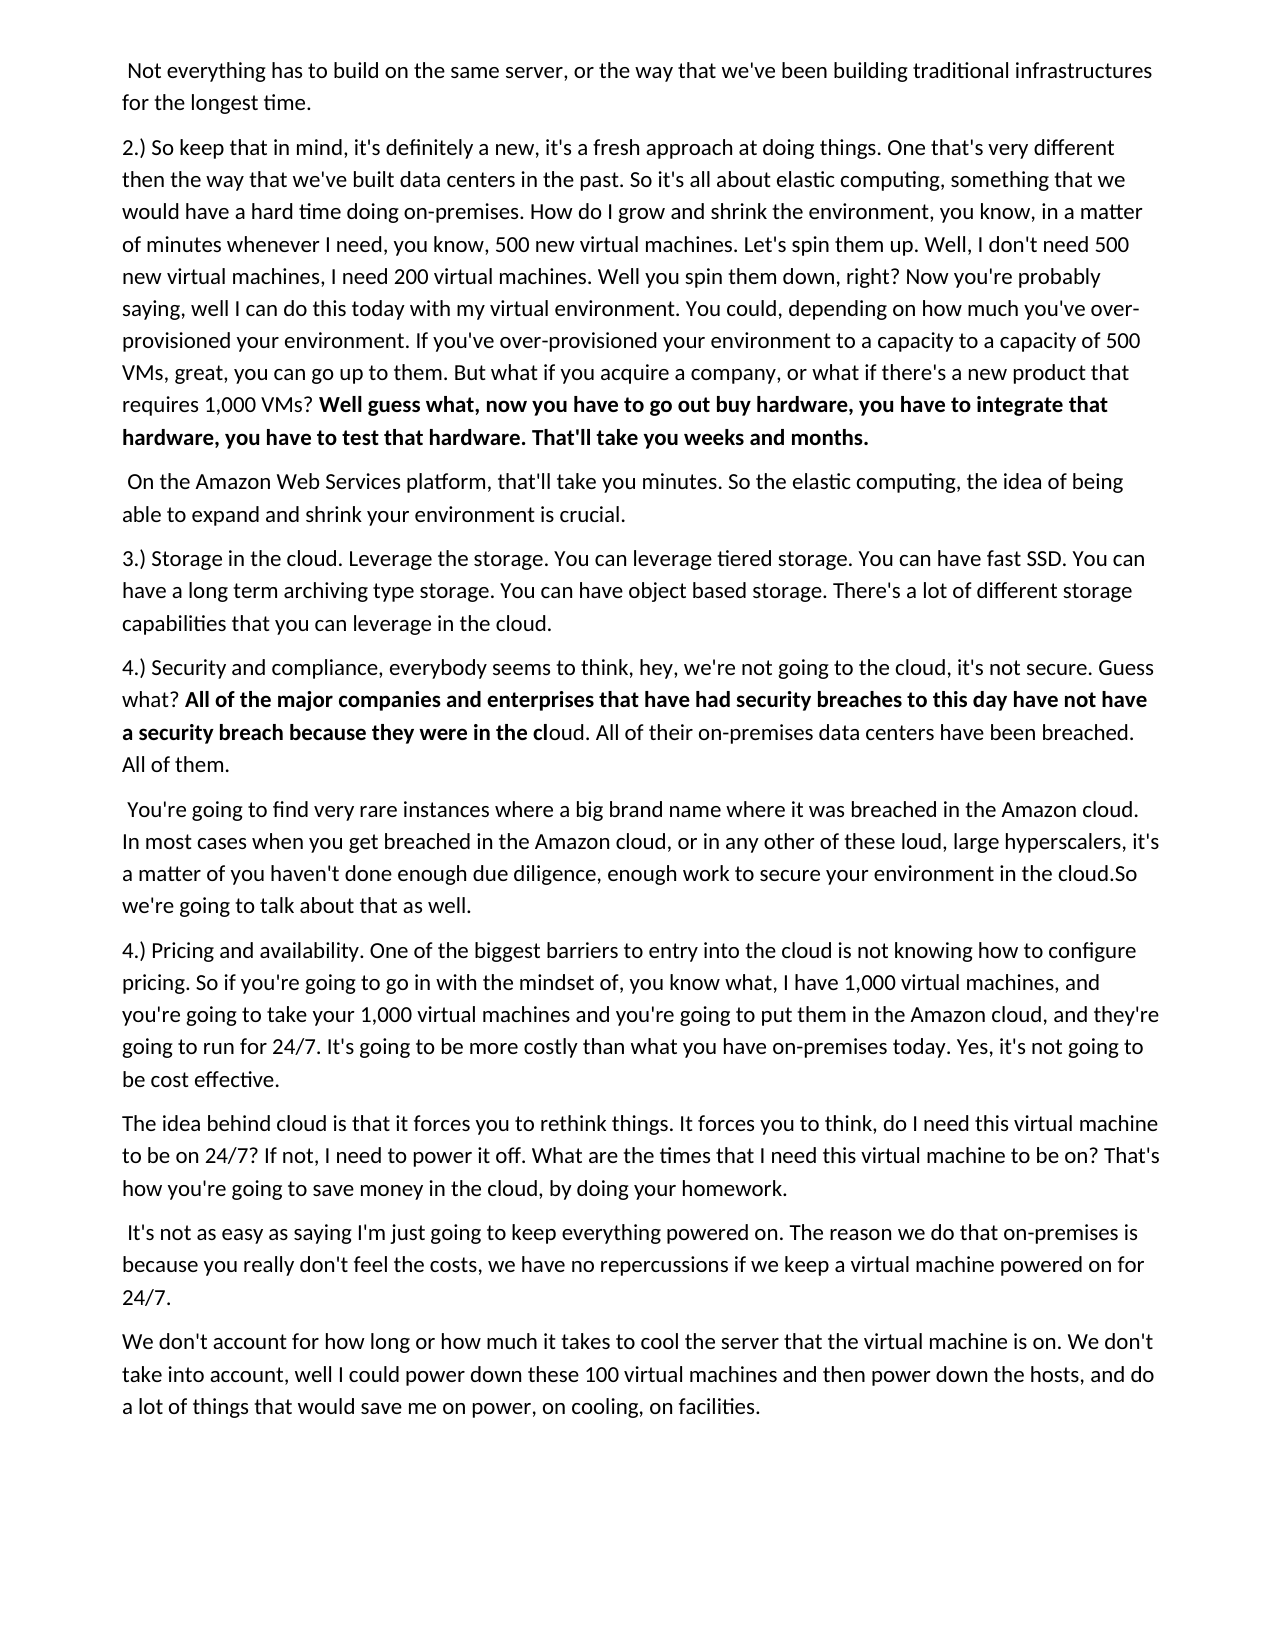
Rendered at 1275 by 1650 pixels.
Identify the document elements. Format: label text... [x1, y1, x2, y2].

text 4.) Pricing and availability. One of the biggest barriers to entry into the cloud is not knowing how to configure pricing. So if you're going to go in with the mindset of, you know what, I have 1,000 virtual machines, and you're going to take your 1,000 virtual machines and you're going to put them in the Amazon cloud, and they're going to run for 24/7. It's going to be more costly than what you have on-premises today. Yes, it's not going to be cost effective. [122, 936, 1162, 1093]
text Not everything has to build on the same server, or the way that we've been building traditional infrastructures for the longest time. [122, 56, 1162, 116]
text The idea behind cloud is that it forces you to rethink things. It forces you to think, do I need this virtual machine to be on 24/7? If not, I need to power it off. What are the times that I need this virtual machine to be on? That's how you're going to save money in the cloud, by doing your homework. [122, 1109, 1162, 1202]
text 4.) Security and compliance, everybody seems to think, hey, we're not going to the cloud, it's not secure. Guess what? All of the major companies and enterprises that have had security breaches to this day have not have a security breach because they were in the cloud. All of their on-premises data centers have been breached. All of them. [122, 653, 1162, 778]
text 2.) So keep that in mind, it's definitely a new, it's a fresh approach at doing things. One that's very different then the way that we've built data centers in the past. So it's all about elastic computing, something that we would have a hard time doing on-premises. How do I grow and shrink the environment, you know, in a matter of minutes whenever I need, you know, 500 new virtual machines. Let's spin them up. Well, I don't need 500 new virtual machines, I need 200 virtual machines. Well you spin them down, right? Now you're probably saying, well I can do this today with my virtual environment. You could, depending on how much you've over-provisioned your environment. If you've over-provisioned your environment to a capacity to a capacity of 500 VMs, great, you can go up to them. But what if you acquire a company, or what if there's a new product that requires 1,000 VMs? Well guess what, now you have to go out buy hardware, you have to integrate that hardware, you have to test that hardware. That'll take you weeks and months. [122, 133, 1162, 451]
text It's not as easy as saying I'm just going to keep everything powered on. The reason we do that on-premises is because you really don't feel the costs, we have no repercussions if we keep a virtual machine powered on for 24/7. [122, 1218, 1162, 1311]
text 3.) Storage in the cloud. Leverage the storage. You can leverage tiered storage. You can have fast SSD. You can have a long term archiving type storage. You can have object based storage. There's a lot of different storage capabilities that you can leverage in the cloud. [122, 544, 1162, 637]
text You're going to find very rare instances where a big brand name where it was breached in the Amazon cloud. In most cases when you get breached in the Amazon cloud, or in any other of these loud, large hyperscalers, it's a matter of you haven't done enough due diligence, enough work to secure your environment in the cloud.So we're going to talk about that as well. [122, 795, 1162, 919]
text On the Amazon Web Services platform, that'll take you minutes. So the elastic computing, the idea of being able to expand and shrink your environment is crucial. [122, 467, 1162, 528]
text We don't account for how long or how much it takes to cool the server that the virtual machine is on. We don't take into account, well I could power down these 100 virtual machines and then power down the hosts, and do a lot of things that would save me on power, on cooling, on facilities. [122, 1327, 1162, 1420]
